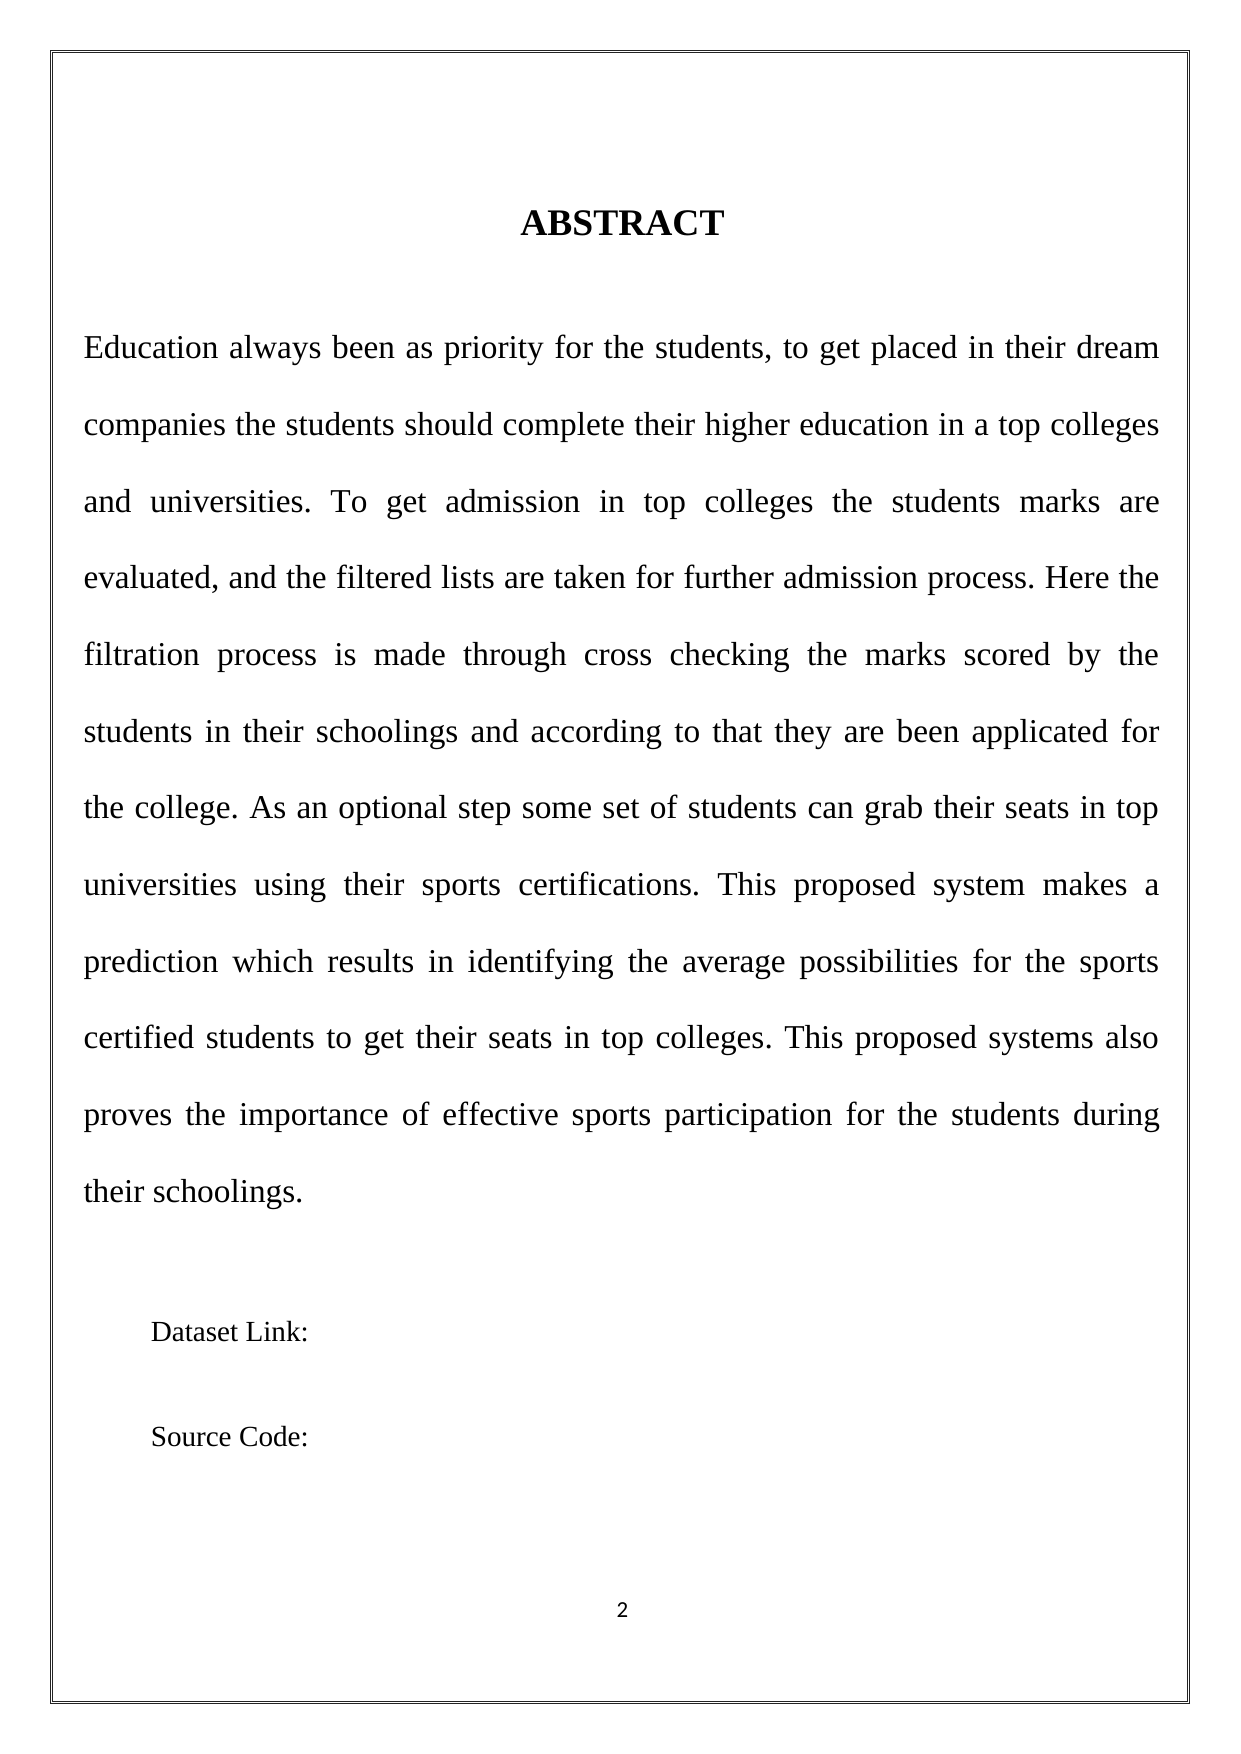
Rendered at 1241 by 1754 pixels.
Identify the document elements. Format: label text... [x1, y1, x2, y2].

text Dataset Link: [151, 1314, 1161, 1347]
text Source Code: [151, 1419, 1161, 1453]
subtitle ABSTRACT [83, 201, 1161, 244]
text Education always been as priority for the students, to get placed in their dream companies the students should complete their higher education in a top colleges and universities. To get admission in top colleges the students marks are evaluated, and the filtered lists are taken for further admission process. Here the filtration process is made through cross checking the marks scored by the students in their schoolings and according to that they are been applicated for the college. As an optional step some set of students can grab their seats in top universities using their sports certifications. This proposed system makes a prediction which results in identifying the average possibilities for the sports certified students to get their seats in top colleges. This proposed systems also proves the importance of effective sports participation for the students during their schoolings. [83, 328, 1161, 1209]
